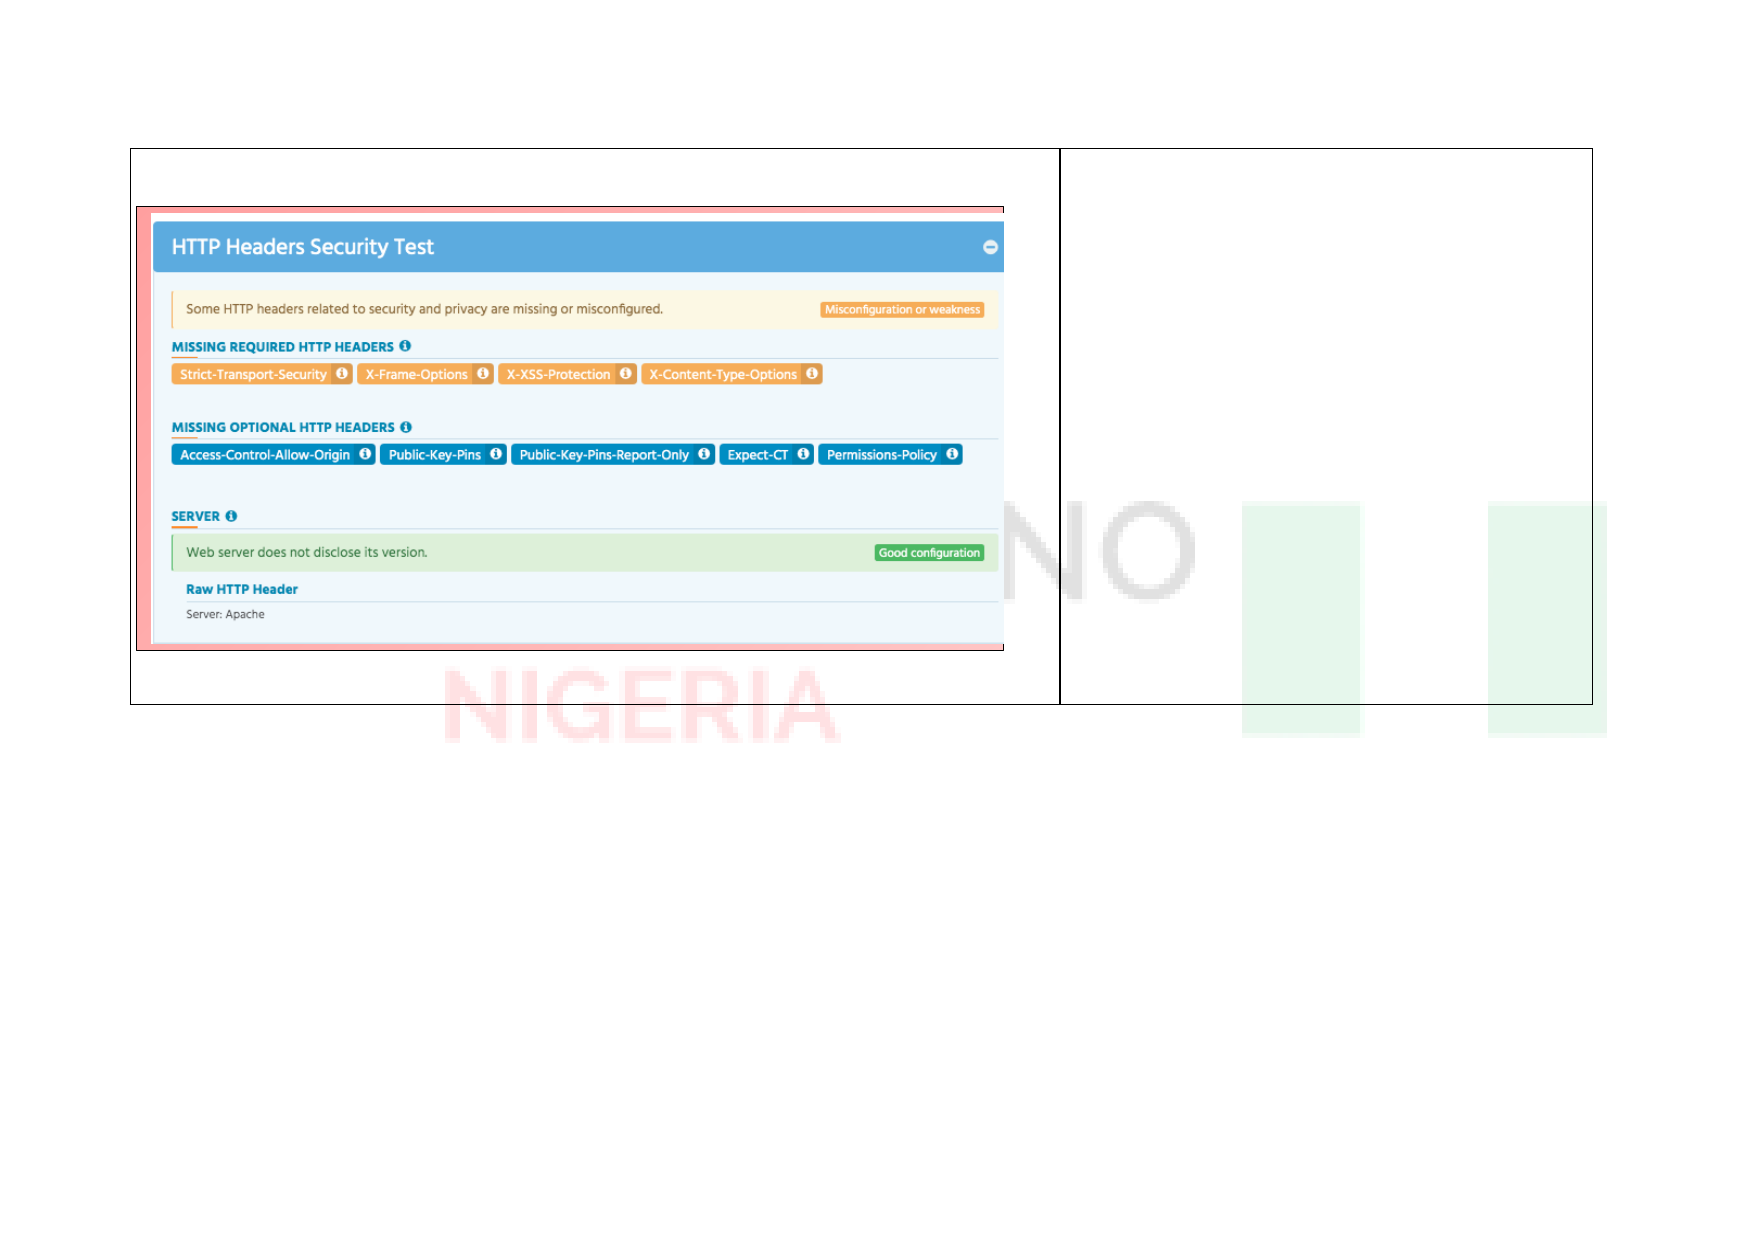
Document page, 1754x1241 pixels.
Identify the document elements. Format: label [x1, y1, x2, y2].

table_cell [131, 149, 1059, 704]
table_cell [1061, 149, 1592, 704]
picture [151, 213, 1004, 644]
